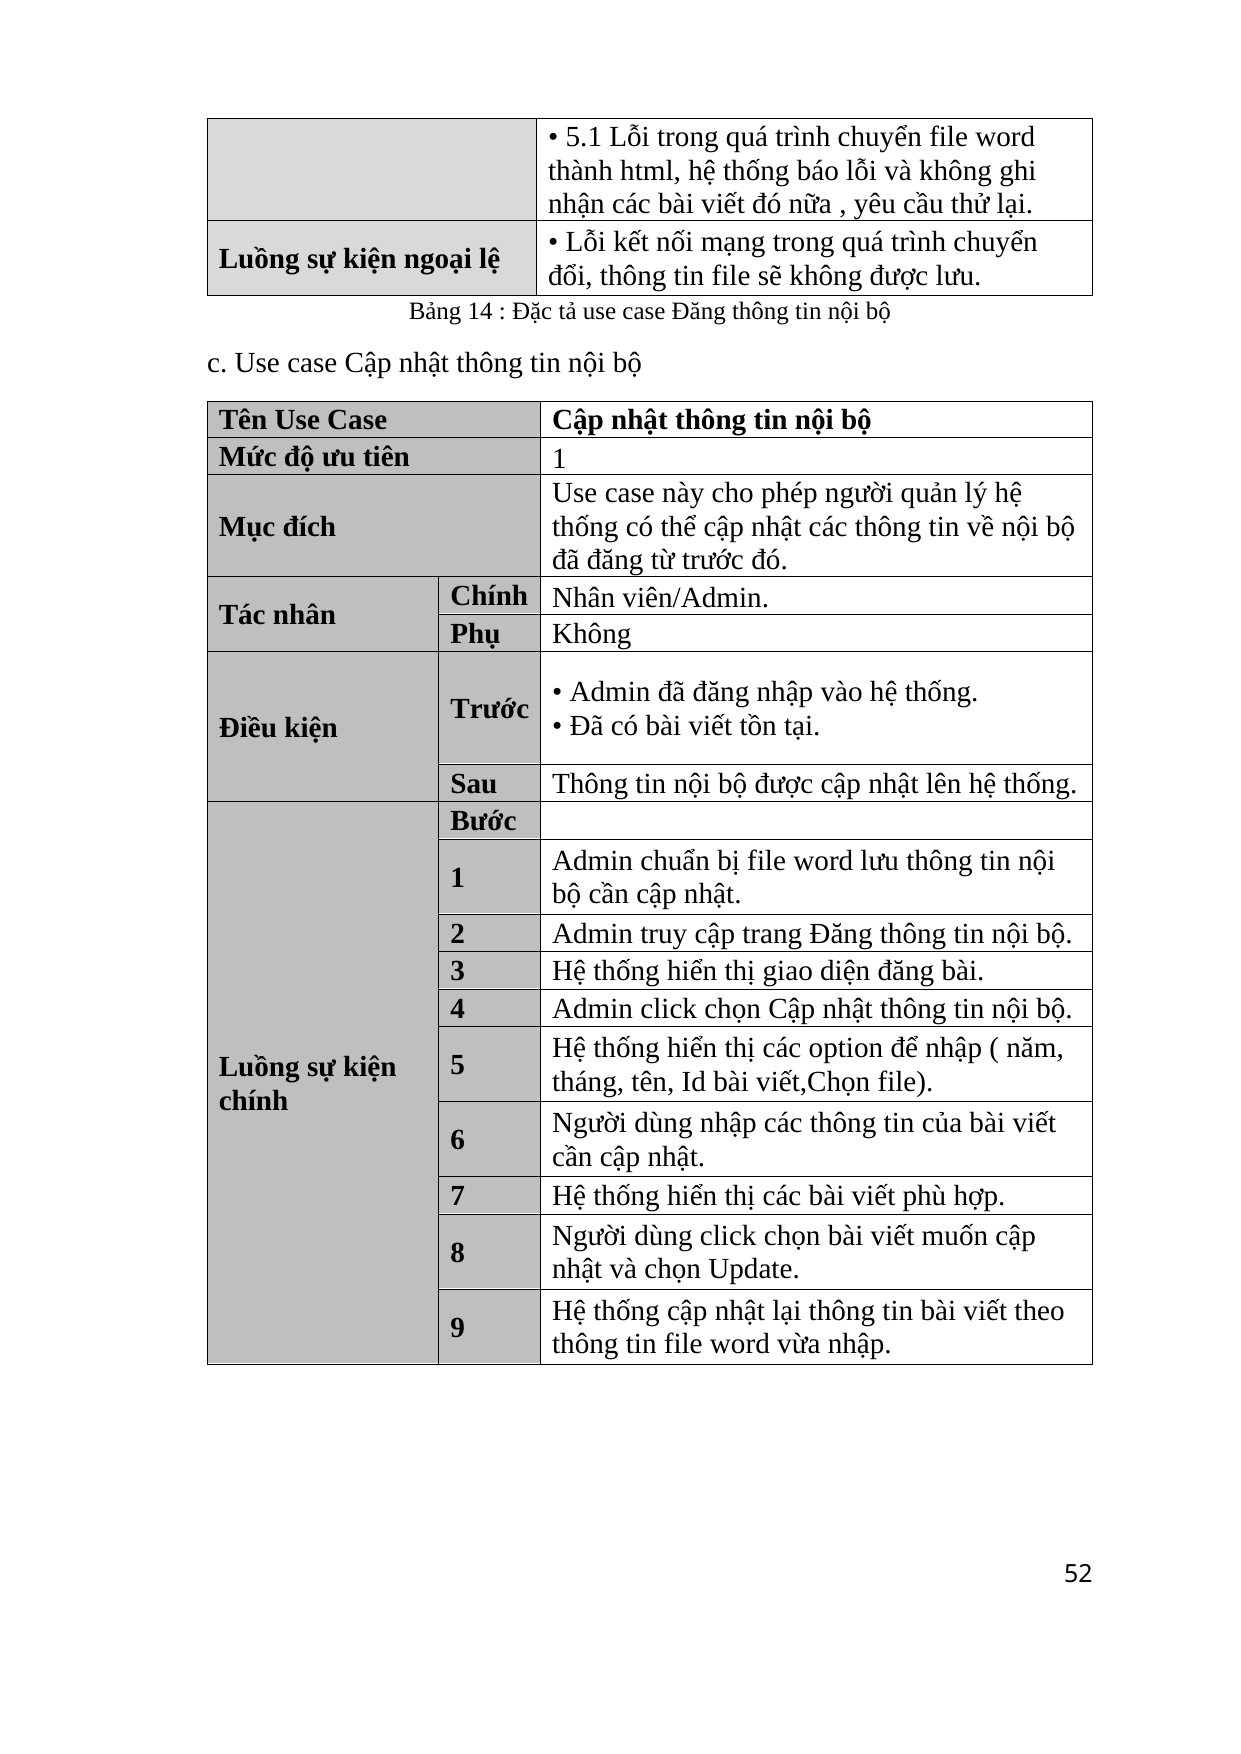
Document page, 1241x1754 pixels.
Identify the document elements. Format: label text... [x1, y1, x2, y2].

table_cell Luồng sự kiện chính [208, 802, 438, 1363]
table_cell Trước [439, 652, 540, 763]
table_cell 2 [439, 915, 540, 951]
table_cell Tác nhân [208, 577, 438, 651]
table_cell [208, 119, 536, 220]
table_cell 1 [541, 438, 1092, 474]
table_cell 1 [439, 840, 540, 913]
table_cell Use case này cho phép người quản lý hệ thống có thể cập nhật các thông tin về nội bộ đã đăng từ trước đó. [541, 475, 1092, 576]
table_cell [541, 802, 1092, 838]
table_cell Hệ thống hiển thị các option để nhập ( năm, tháng, tên, Id bài viết,Chọn file). [541, 1027, 1092, 1101]
table_cell Người dùng nhập các thông tin của bài viết cần cập nhật. [541, 1102, 1092, 1176]
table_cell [537, 119, 1092, 220]
table_cell Không [541, 615, 1092, 651]
table_cell Admin chuẩn bị file word lưu thông tin nội bộ cần cập nhật. [541, 840, 1092, 913]
table_cell 4 [439, 990, 540, 1026]
table_cell • Admin đã đăng nhập vào hệ thống. • Đã có bài viết tồn tại. [541, 652, 1092, 763]
table_cell 5 [439, 1027, 540, 1101]
table_cell Chính [439, 577, 540, 613]
table_cell Admin truy cập trang Đăng thông tin nội bộ. [541, 915, 1092, 951]
table_cell Điều kiện [208, 652, 438, 801]
table_cell Luồng sự kiện ngoại lệ [208, 221, 536, 295]
table_cell 7 [439, 1177, 540, 1213]
table_cell Nhân viên/Admin. [541, 577, 1092, 613]
table_cell Hệ thống hiển thị các bài viết phù hợp. [541, 1177, 1092, 1213]
table_cell • Lỗi kết nối mạng trong quá trình chuyển đổi, thông tin file sẽ không được lưu. [537, 221, 1092, 295]
table_cell 3 [439, 952, 540, 988]
table_cell Sau [439, 765, 540, 801]
text c. Use case Cập nhật thông tin nội bộ [207, 345, 1092, 379]
table_cell Thông tin nội bộ được cập nhật lên hệ thống. [541, 765, 1092, 801]
table_cell Người dùng click chọn bài viết muốn cập nhật và chọn Update. [541, 1215, 1092, 1288]
table_header Tên Use Case [208, 402, 540, 437]
table_cell Bước [439, 802, 540, 838]
table_cell Admin click chọn Cập nhật thông tin nội bộ. [541, 990, 1092, 1026]
table_cell Mục đích [208, 475, 540, 576]
table_cell 8 [439, 1215, 540, 1288]
text Bảng 14 : Đặc tả use case Đăng thông tin nội bộ [207, 296, 1092, 324]
table_cell Mức độ ưu tiên [208, 438, 540, 474]
table_cell Hệ thống cập nhật lại thông tin bài viết theo thông tin file word vừa nhập. [541, 1290, 1092, 1363]
table_cell Hệ thống hiển thị giao diện đăng bài. [541, 952, 1092, 988]
table_cell 9 [439, 1290, 540, 1363]
table_header Cập nhật thông tin nội bộ [541, 402, 1092, 437]
table_cell Phụ [439, 615, 540, 651]
table_cell 6 [439, 1102, 540, 1176]
